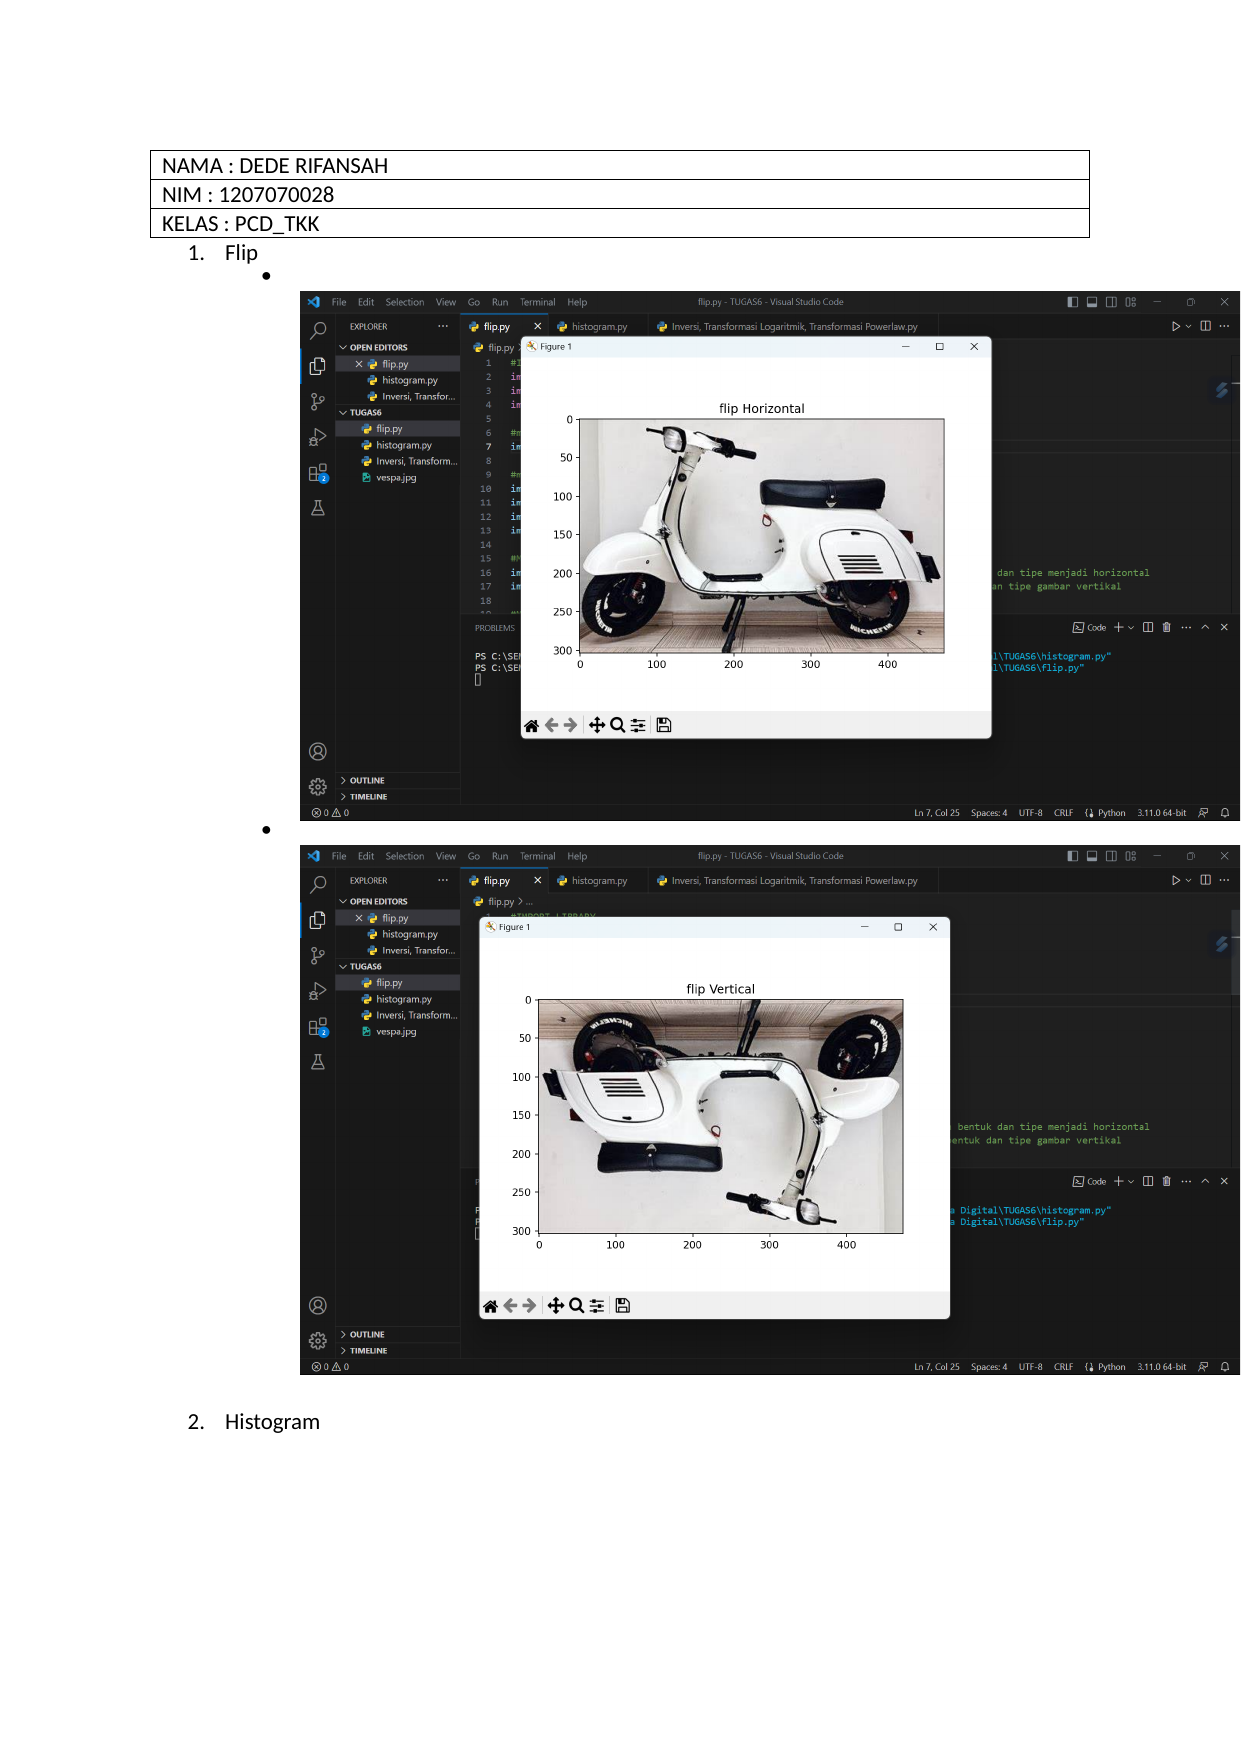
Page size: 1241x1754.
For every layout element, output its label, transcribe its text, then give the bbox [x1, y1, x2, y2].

list Histogram [187, 1407, 1090, 1435]
list Flip [187, 238, 1090, 266]
picture [300, 291, 1241, 821]
picture [300, 845, 1241, 1375]
table_cell KELAS : PCD_TKK [151, 209, 1089, 237]
table_header NAMA : DEDE RIFANSAH [151, 151, 1089, 179]
table_cell NIM : 1207070028 [151, 180, 1089, 208]
